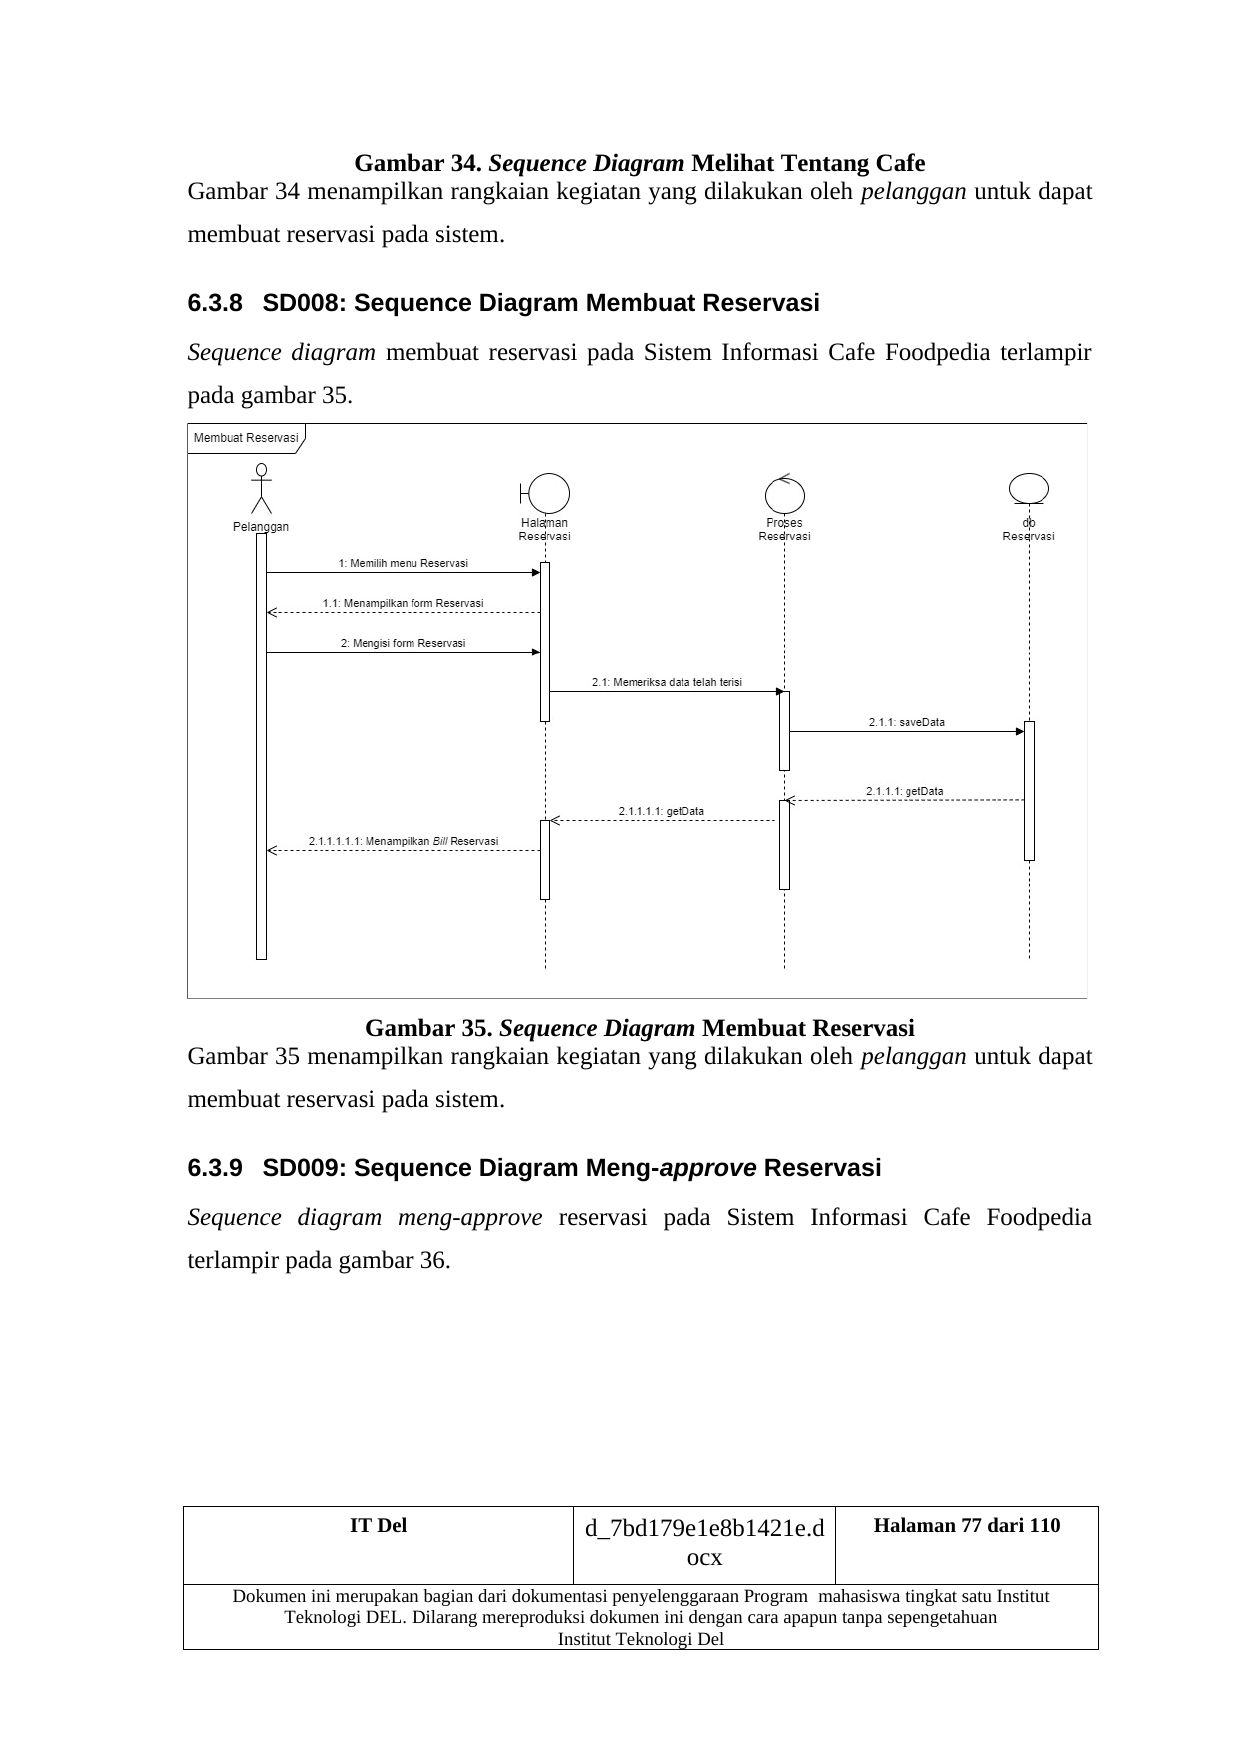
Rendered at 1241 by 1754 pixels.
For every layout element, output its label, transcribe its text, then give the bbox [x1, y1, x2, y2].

text Gambar 34. Sequence Diagram Melihat Tentang Cafe [187, 148, 1092, 176]
text Sequence diagram membuat reservasi pada Sistem Informasi Cafe Foodpedia terlampir pada gambar 35. [187, 337, 1092, 409]
text Gambar 35. Sequence Diagram Membuat Reservasi [187, 1013, 1092, 1041]
text Gambar 35 menampilkan rangkaian kegiatan yang dilakukan oleh pelanggan untuk dapat membuat reservasi pada sistem. [187, 1041, 1092, 1113]
subtitle SD009: Sequence Diagram Meng-approve Reservasi [187, 1153, 1092, 1181]
text Sequence diagram meng-approve reservasi pada Sistem Informasi Cafe Foodpedia terlampir pada gambar 36. [187, 1202, 1092, 1274]
picture [187, 423, 1088, 999]
subtitle SD008: Sequence Diagram Membuat Reservasi [187, 288, 1092, 316]
text Gambar 34 menampilkan rangkaian kegiatan yang dilakukan oleh pelanggan untuk dapat membuat reservasi pada sistem. [187, 176, 1092, 248]
